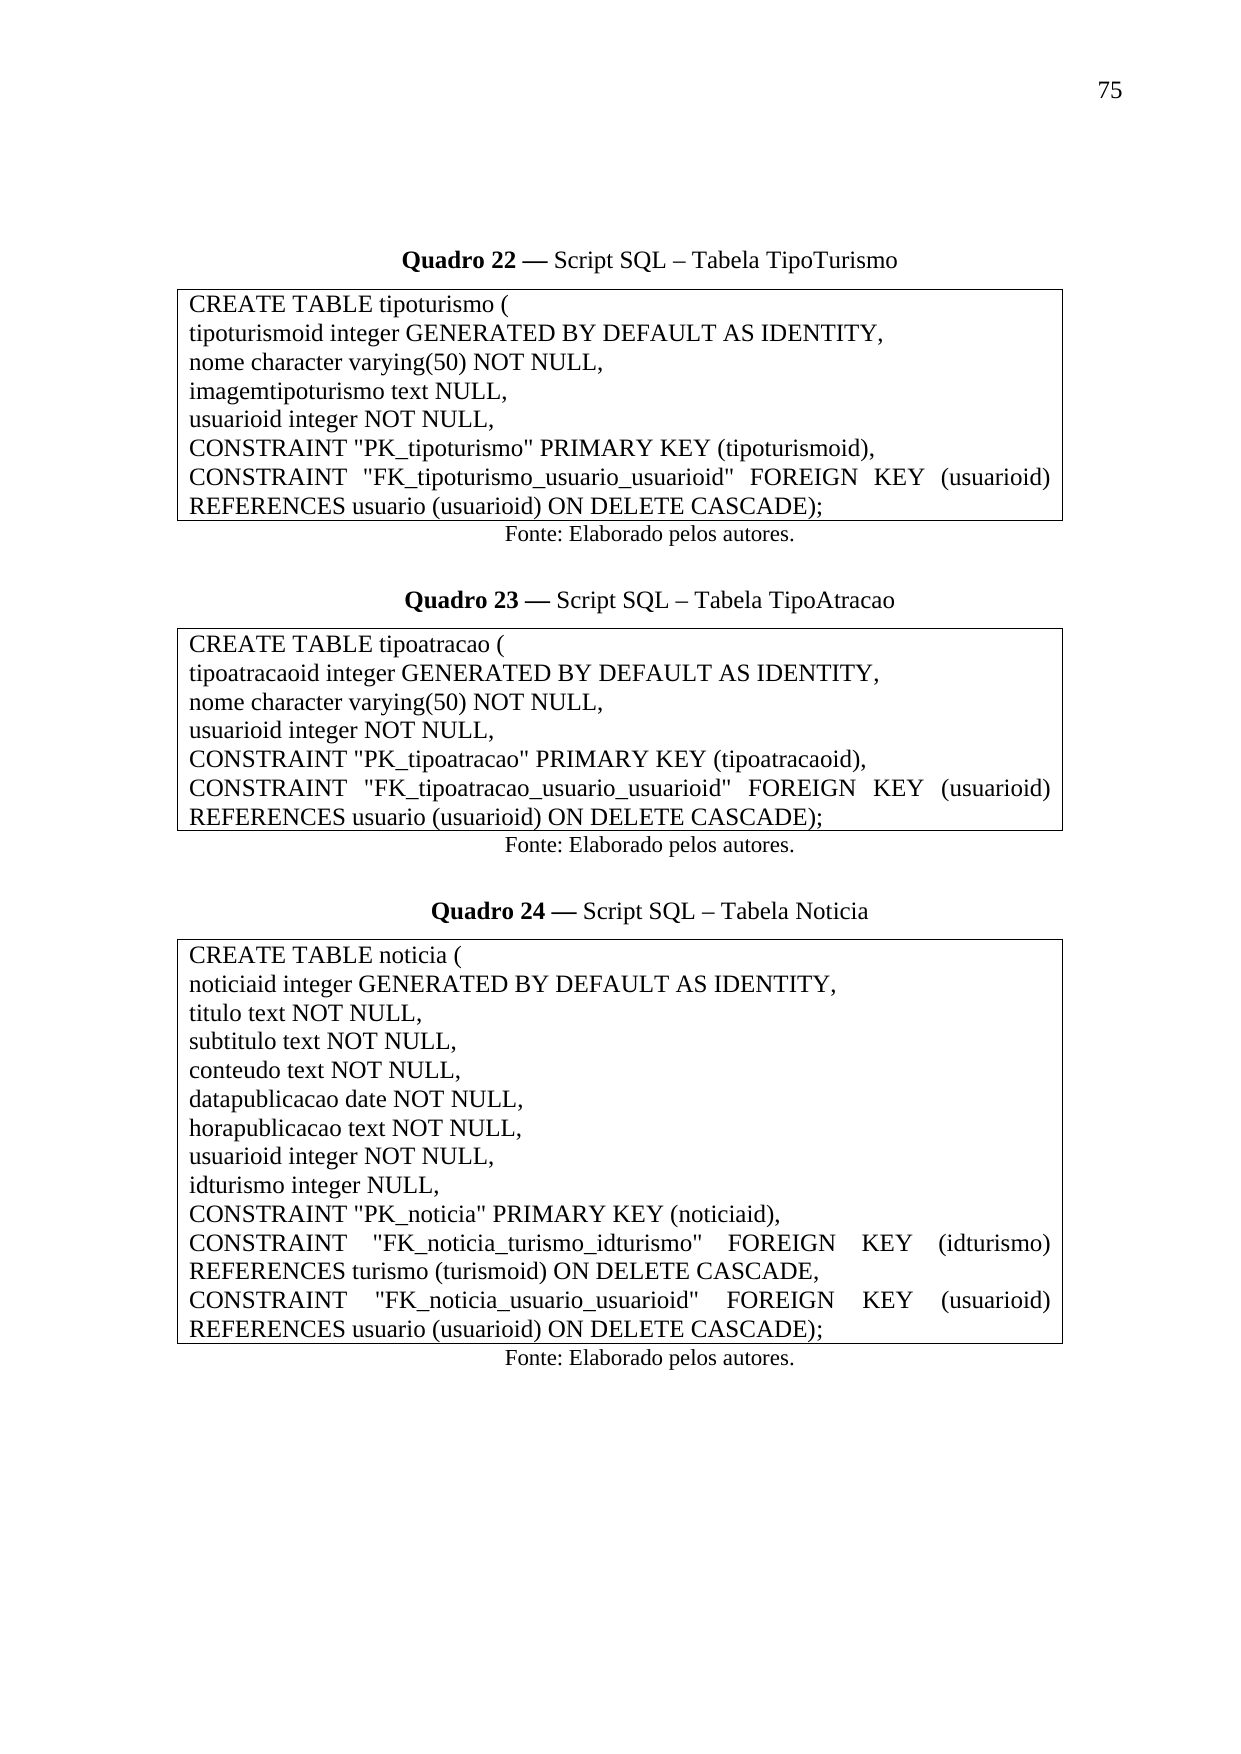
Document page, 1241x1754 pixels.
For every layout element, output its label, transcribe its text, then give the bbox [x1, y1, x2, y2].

table_header CREATE TABLE tipoatracao ( tipoatracaoid integer GENERATED BY DEFAULT AS IDENTITY, nome character varying(50) NOT NULL, usuarioid integer NOT NULL, CONSTRAINT "PK_tipoatracao" PRIMARY KEY (tipoatracaoid), CONSTRAINT "FK_tipoatracao_usuario_usuarioid" FOREIGN KEY (usuarioid) REFERENCES usuario (usuarioid) ON DELETE CASCADE); [178, 629, 1062, 830]
table_header CREATE TABLE tipoturismo ( tipoturismoid integer GENERATED BY DEFAULT AS IDENTITY, nome character varying(50) NOT NULL, imagemtipoturismo text NULL, usuarioid integer NOT NULL, CONSTRAINT "PK_tipoturismo" PRIMARY KEY (tipoturismoid), CONSTRAINT "FK_tipoturismo_usuario_usuarioid" FOREIGN KEY (usuarioid) REFERENCES usuario (usuarioid) ON DELETE CASCADE); [178, 290, 1062, 519]
text Fonte: Elaborado pelos autores. [177, 521, 1122, 547]
text Fonte: Elaborado pelos autores. [177, 831, 1122, 858]
table_header CREATE TABLE noticia ( noticiaid integer GENERATED BY DEFAULT AS IDENTITY, titulo text NOT NULL, subtitulo text NOT NULL, conteudo text NOT NULL, datapublicacao date NOT NULL, horapublicacao text NOT NULL, usuarioid integer NOT NULL, idturismo integer NULL, CONSTRAINT "PK_noticia" PRIMARY KEY (noticiaid), CONSTRAINT "FK_noticia_turismo_idturismo" FOREIGN KEY (idturismo) REFERENCES turismo (turismoid) ON DELETE CASCADE, CONSTRAINT "FK_noticia_usuario_usuarioid" FOREIGN KEY (usuarioid) REFERENCES usuario (usuarioid) ON DELETE CASCADE); [178, 940, 1062, 1343]
text Fonte: Elaborado pelos autores. [177, 1344, 1122, 1370]
